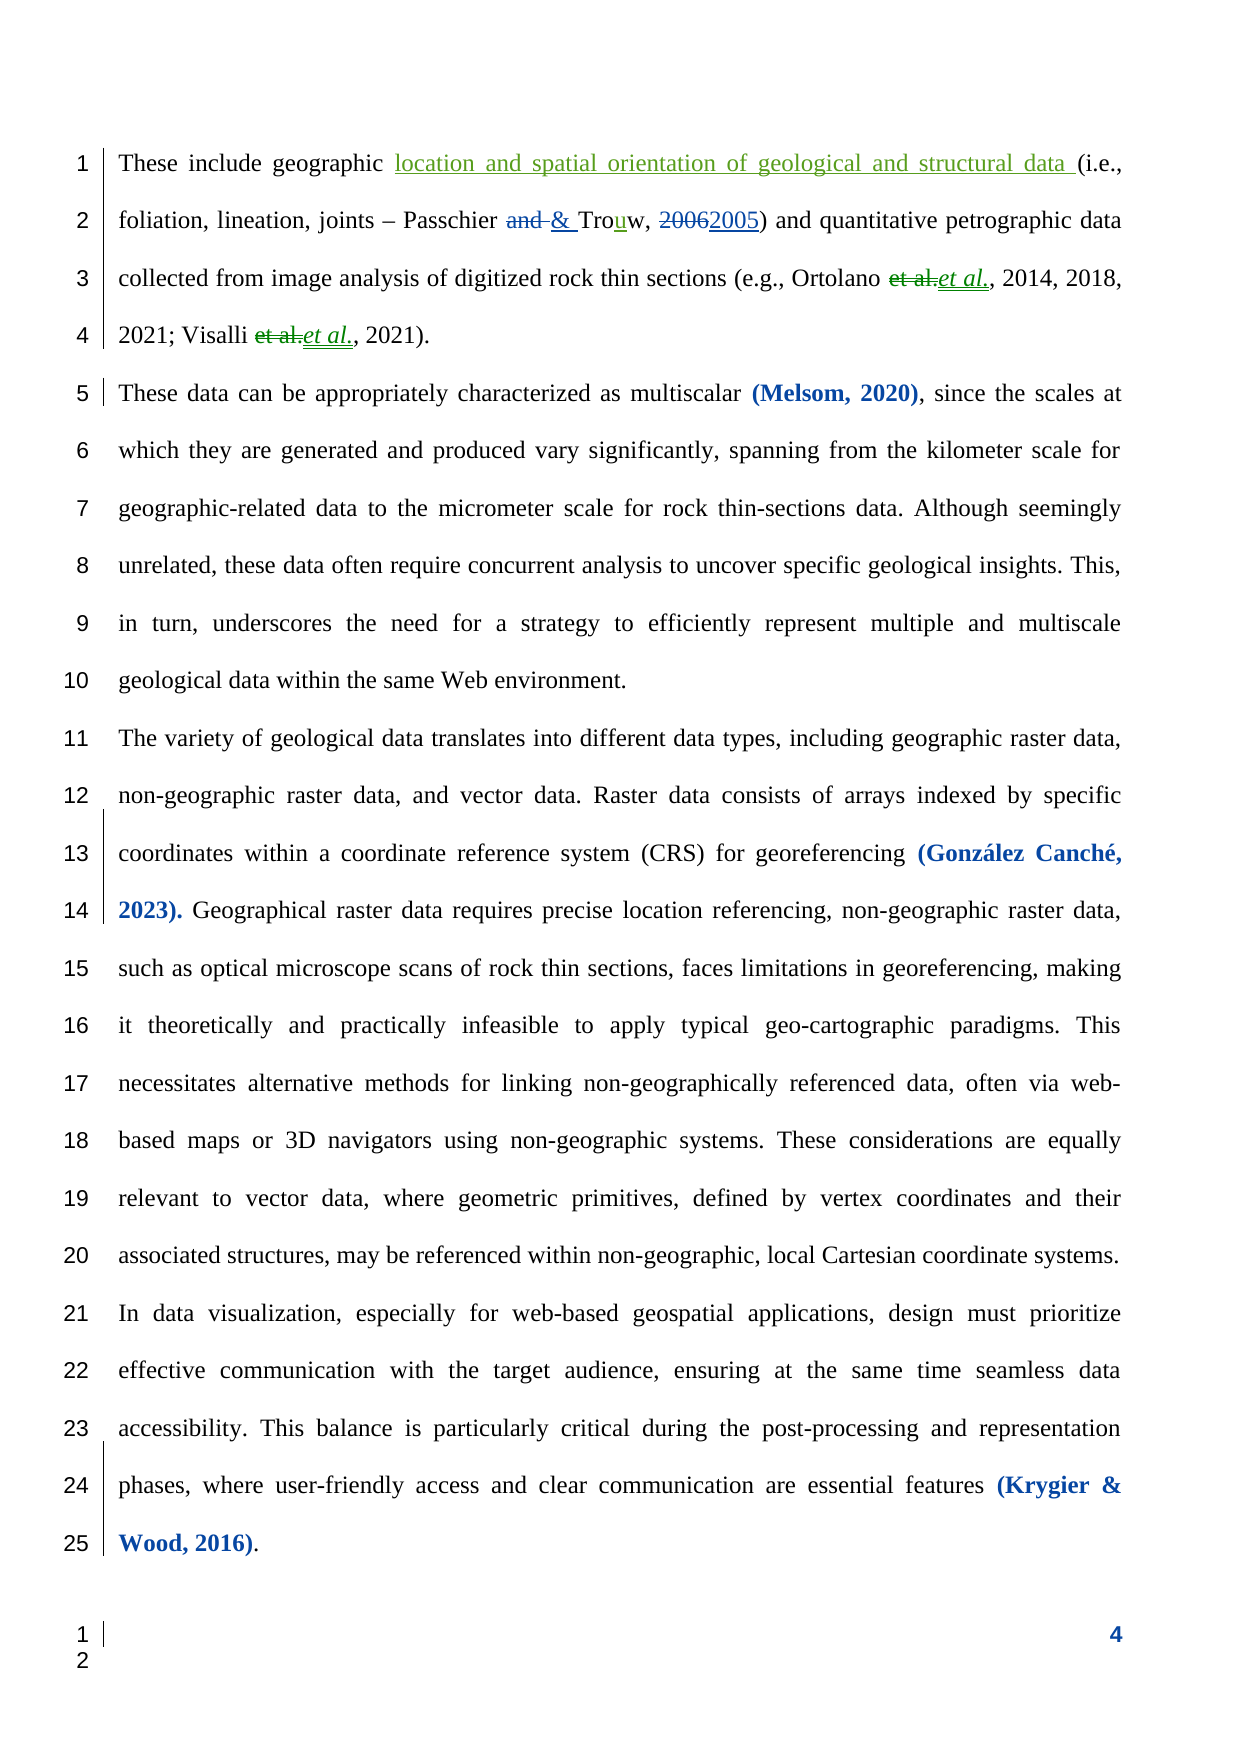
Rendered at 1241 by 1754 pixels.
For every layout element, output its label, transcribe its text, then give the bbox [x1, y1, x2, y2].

text These data can be appropriately characterized as multiscalar (Melsom, 2020), since the scales at which they are generated and produced vary significantly, spanning from the kilometer scale for geographic-related data to the micrometer scale for rock thin-sections data. Although seemingly unrelated, these data often require concurrent analysis to uncover specific geological insights. This, in turn, underscores the need for a strategy to efficiently represent multiple and multiscale geological data within the same Web environment. [118, 378, 1122, 694]
text The variety of geological data translates into different data types, including geographic raster data, non-geographic raster data, and vector data. Raster data consists of arrays indexed by specific coordinates within a coordinate reference system (CRS) for georeferencing (González Canché, 2023). Geographical raster data requires precise location referencing, non-geographic raster data, such as optical microscope scans of rock thin sections, faces limitations in georeferencing, making it theoretically and practically infeasible to apply typical geo-cartographic paradigms. This necessitates alternative methods for linking non-geographically referenced data, often via web-based maps or 3D navigators using non-geographic systems. These considerations are equally relevant to vector data, where geometric primitives, defined by vertex coordinates and their associated structures, may be referenced within non-geographic, local Cartesian coordinate systems. [118, 723, 1122, 1269]
text These include geographic (i.e., foliation, lineation, joints – Passchier Trow, ) and quantitative petrographic data collected from image analysis of digitized rock thin sections (e.g., Ortolano , 2014, 2018, 2021; Visalli , 2021). [118, 148, 1122, 349]
text In data visualization, especially for web-based geospatial applications, design must prioritize effective communication with the target audience, ensuring at the same time seamless data accessibility. This balance is particularly critical during the post-processing and representation phases, where user-friendly access and clear communication are essential features (Krygier & Wood, 2016). [118, 1298, 1122, 1556]
